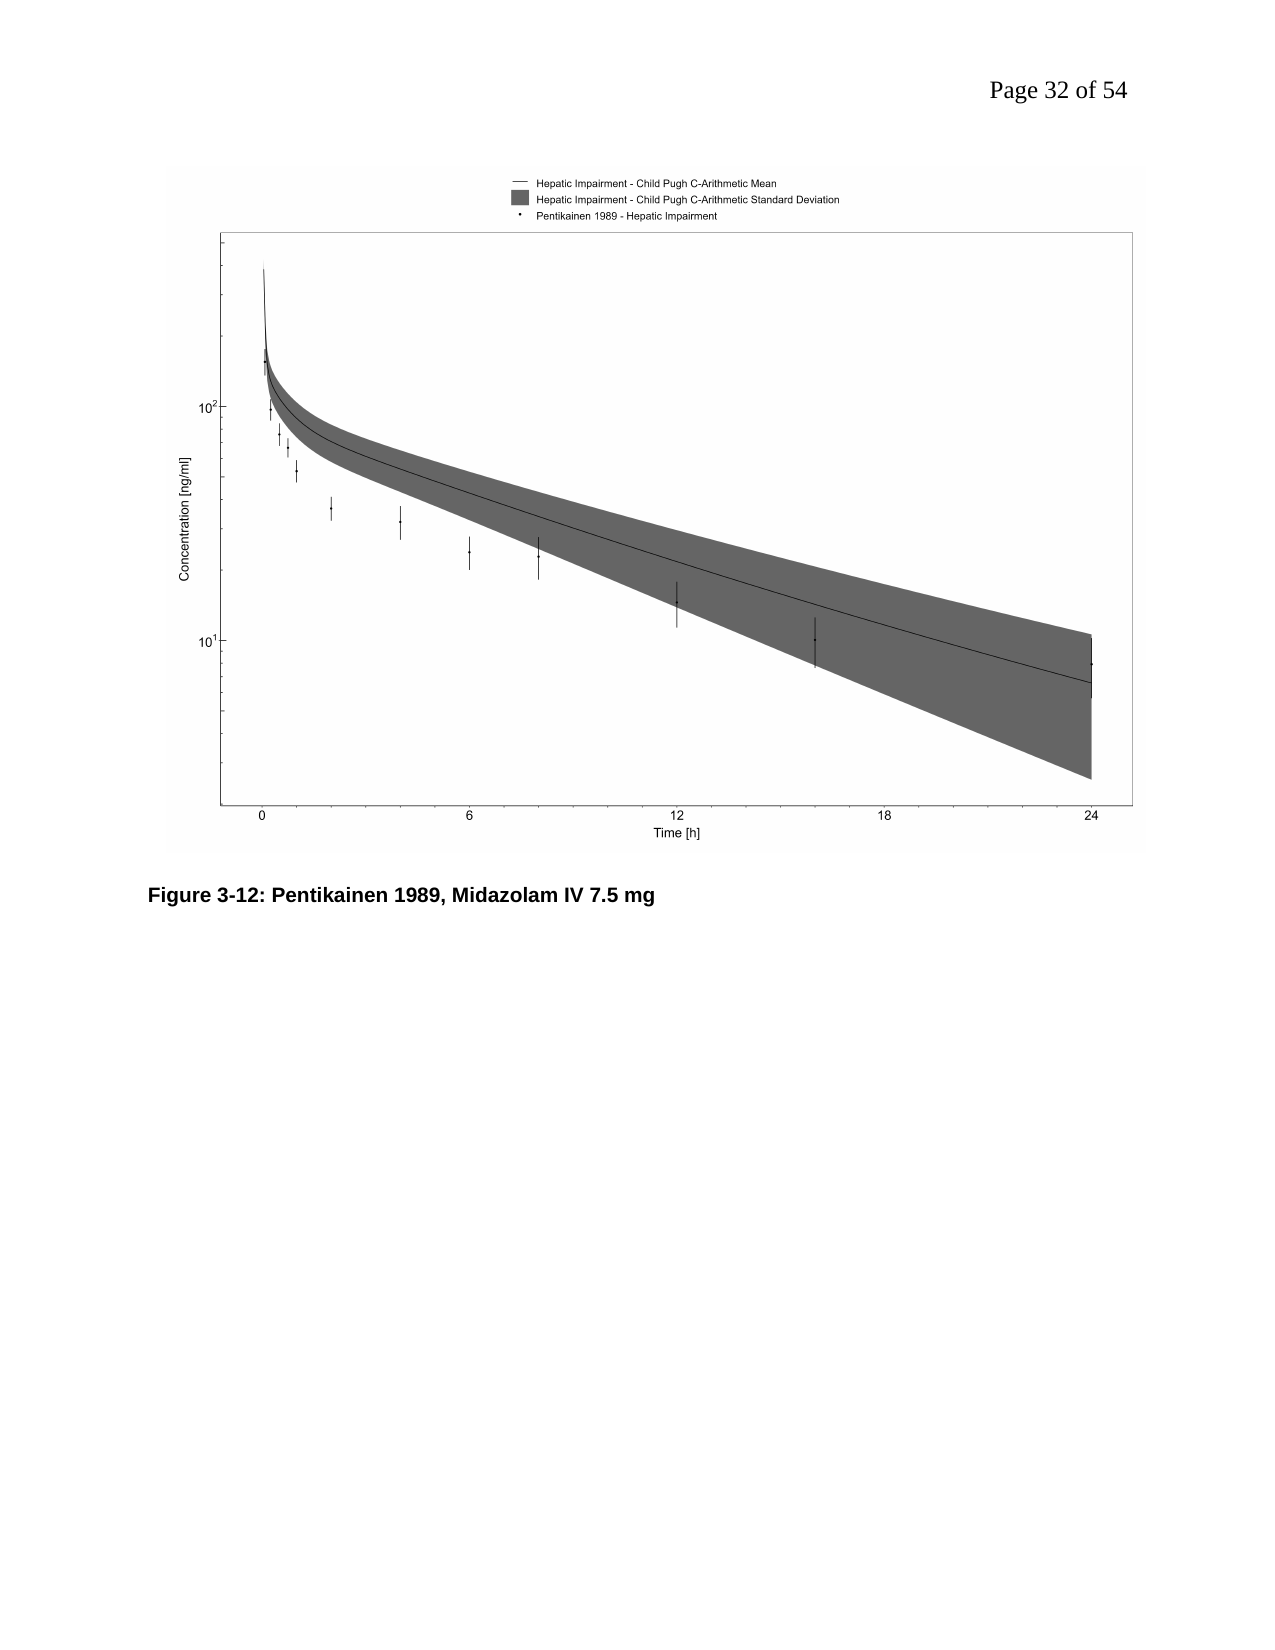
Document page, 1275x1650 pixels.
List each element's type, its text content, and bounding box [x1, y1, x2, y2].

text Figure 3-12: Pentikainen 1989, Midazolam IV 7.5 mg [148, 883, 1127, 907]
picture [166, 166, 1146, 853]
